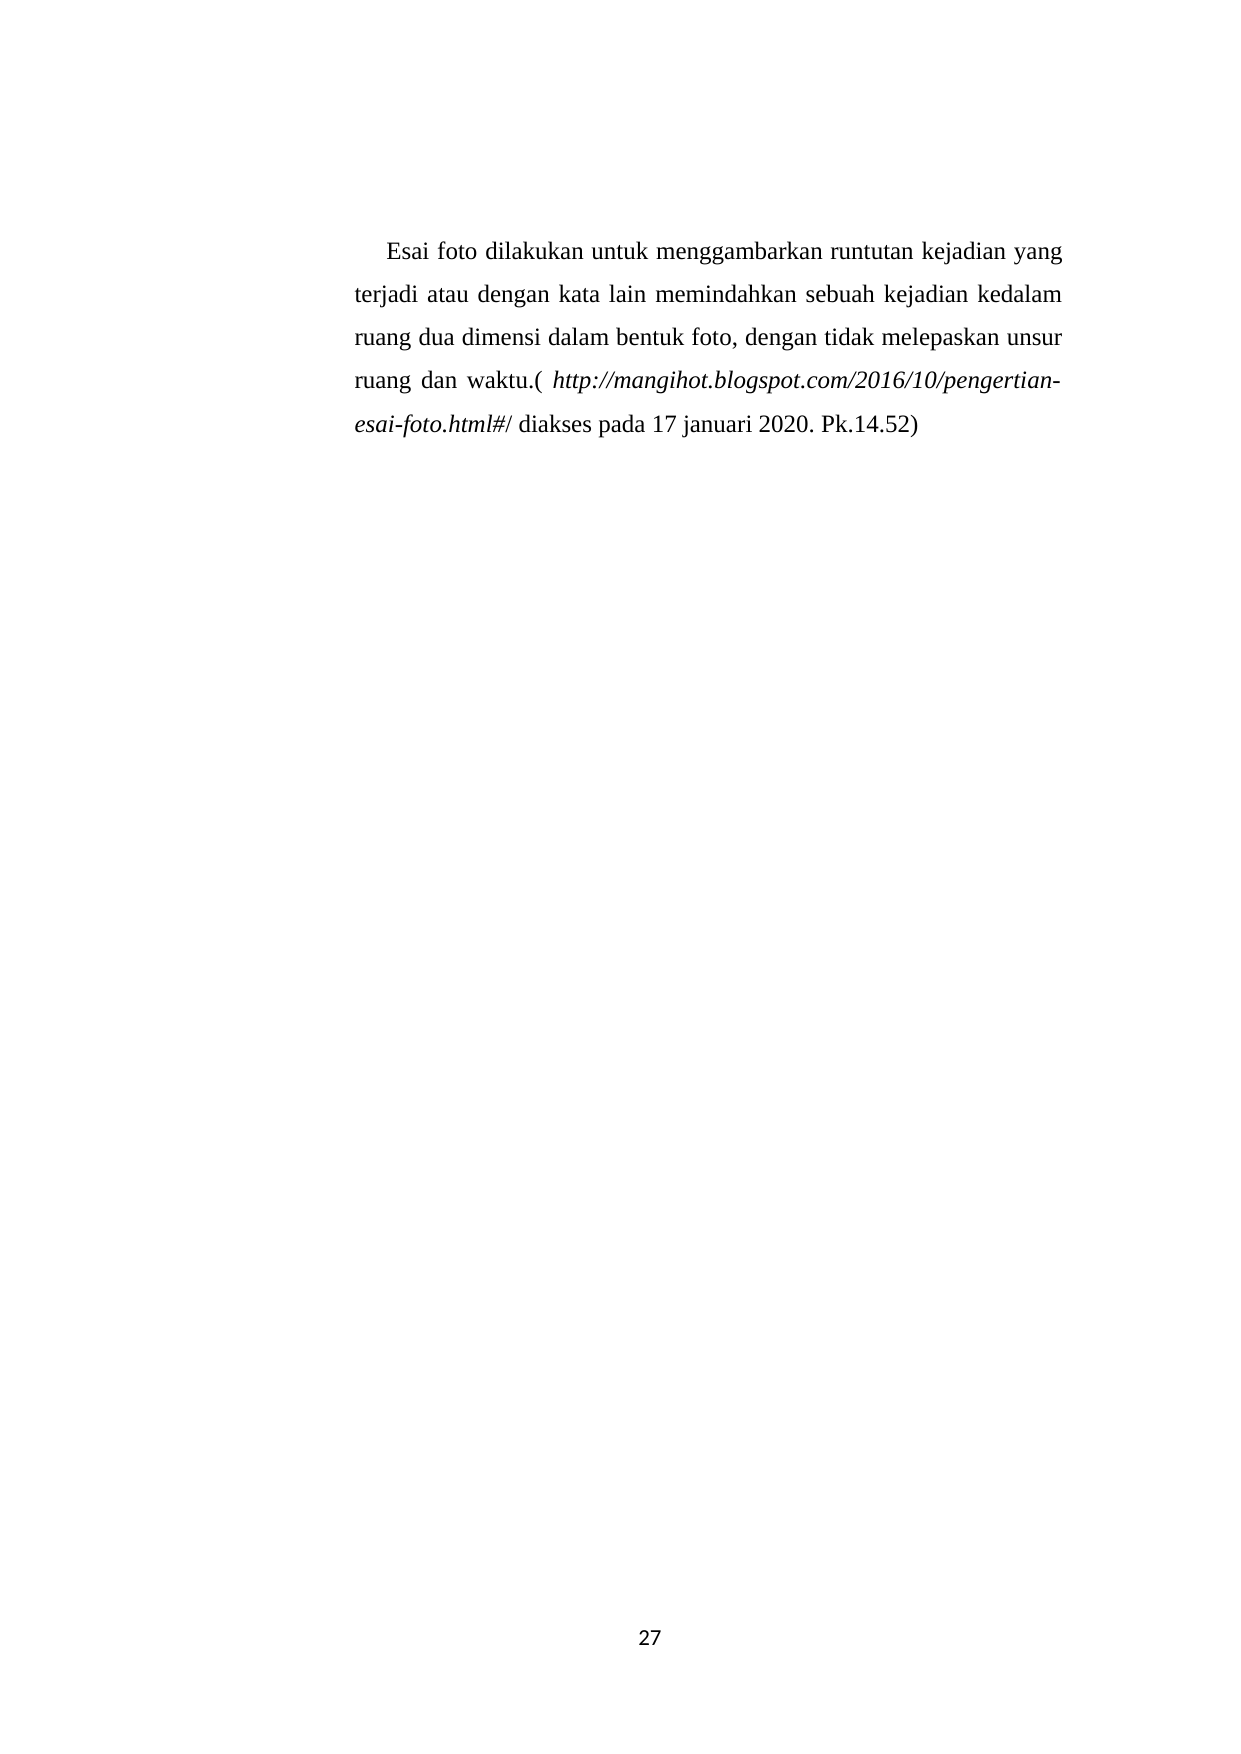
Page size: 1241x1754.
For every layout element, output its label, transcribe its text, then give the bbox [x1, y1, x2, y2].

list Esai foto dilakukan untuk menggambarkan runtutan kejadian yang terjadi atau dengan kata lain memindahkan sebuah kejadian kedalam ruang dua dimensi dalam bentuk foto, dengan tidak melepaskan unsur ruang dan waktu.( http://mangihot.blogspot.com/2016/10/pengertian-esai-foto.html#/ diakses pada 17 januari 2020. Pk.14.52) [354, 236, 1063, 437]
